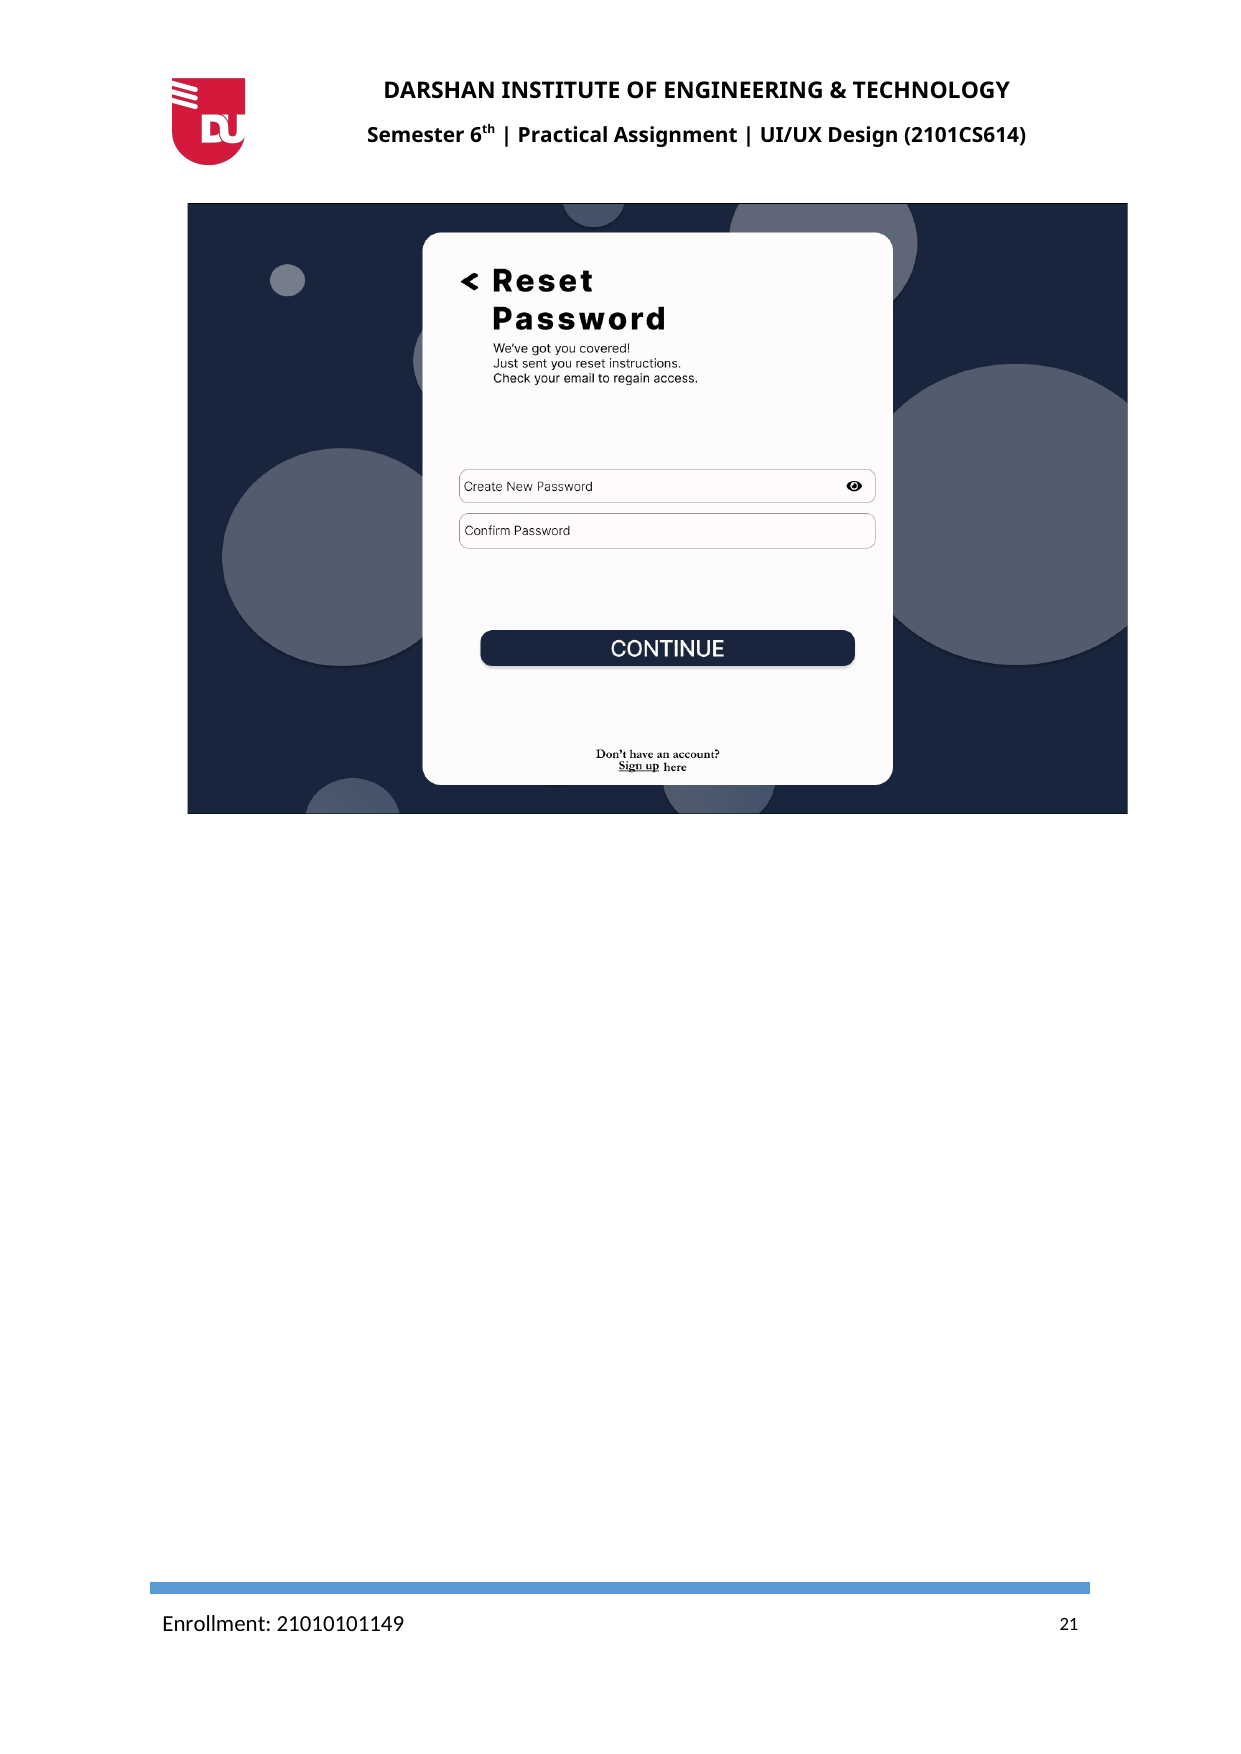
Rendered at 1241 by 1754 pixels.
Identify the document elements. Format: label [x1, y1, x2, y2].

picture [187, 203, 1128, 814]
picture [161, 73, 256, 169]
